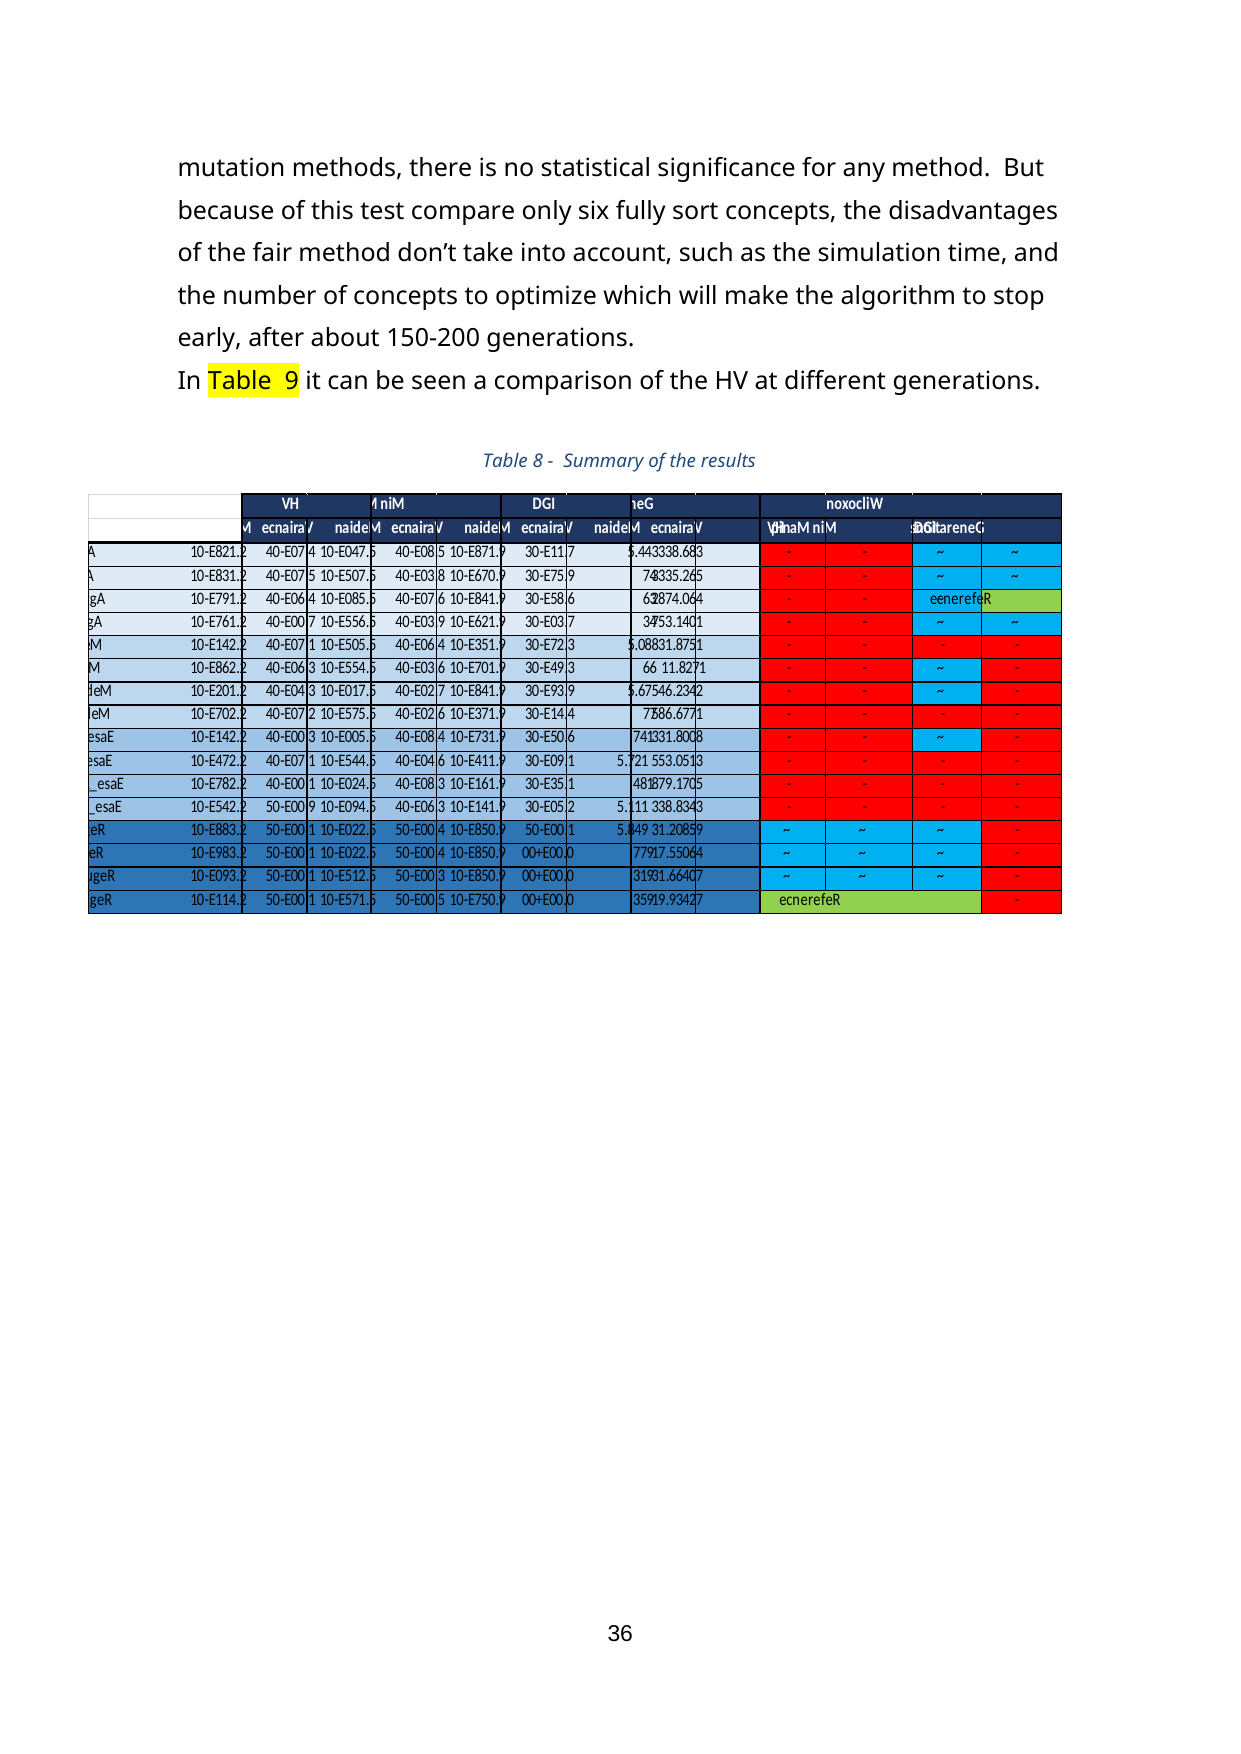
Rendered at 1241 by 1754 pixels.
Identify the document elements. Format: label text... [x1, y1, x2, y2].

text Table 8 - Summary of the results [177, 447, 1063, 473]
text In Table 9 it can be seen a comparison of the HV at different generations. [177, 362, 1063, 397]
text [177, 150, 1063, 354]
